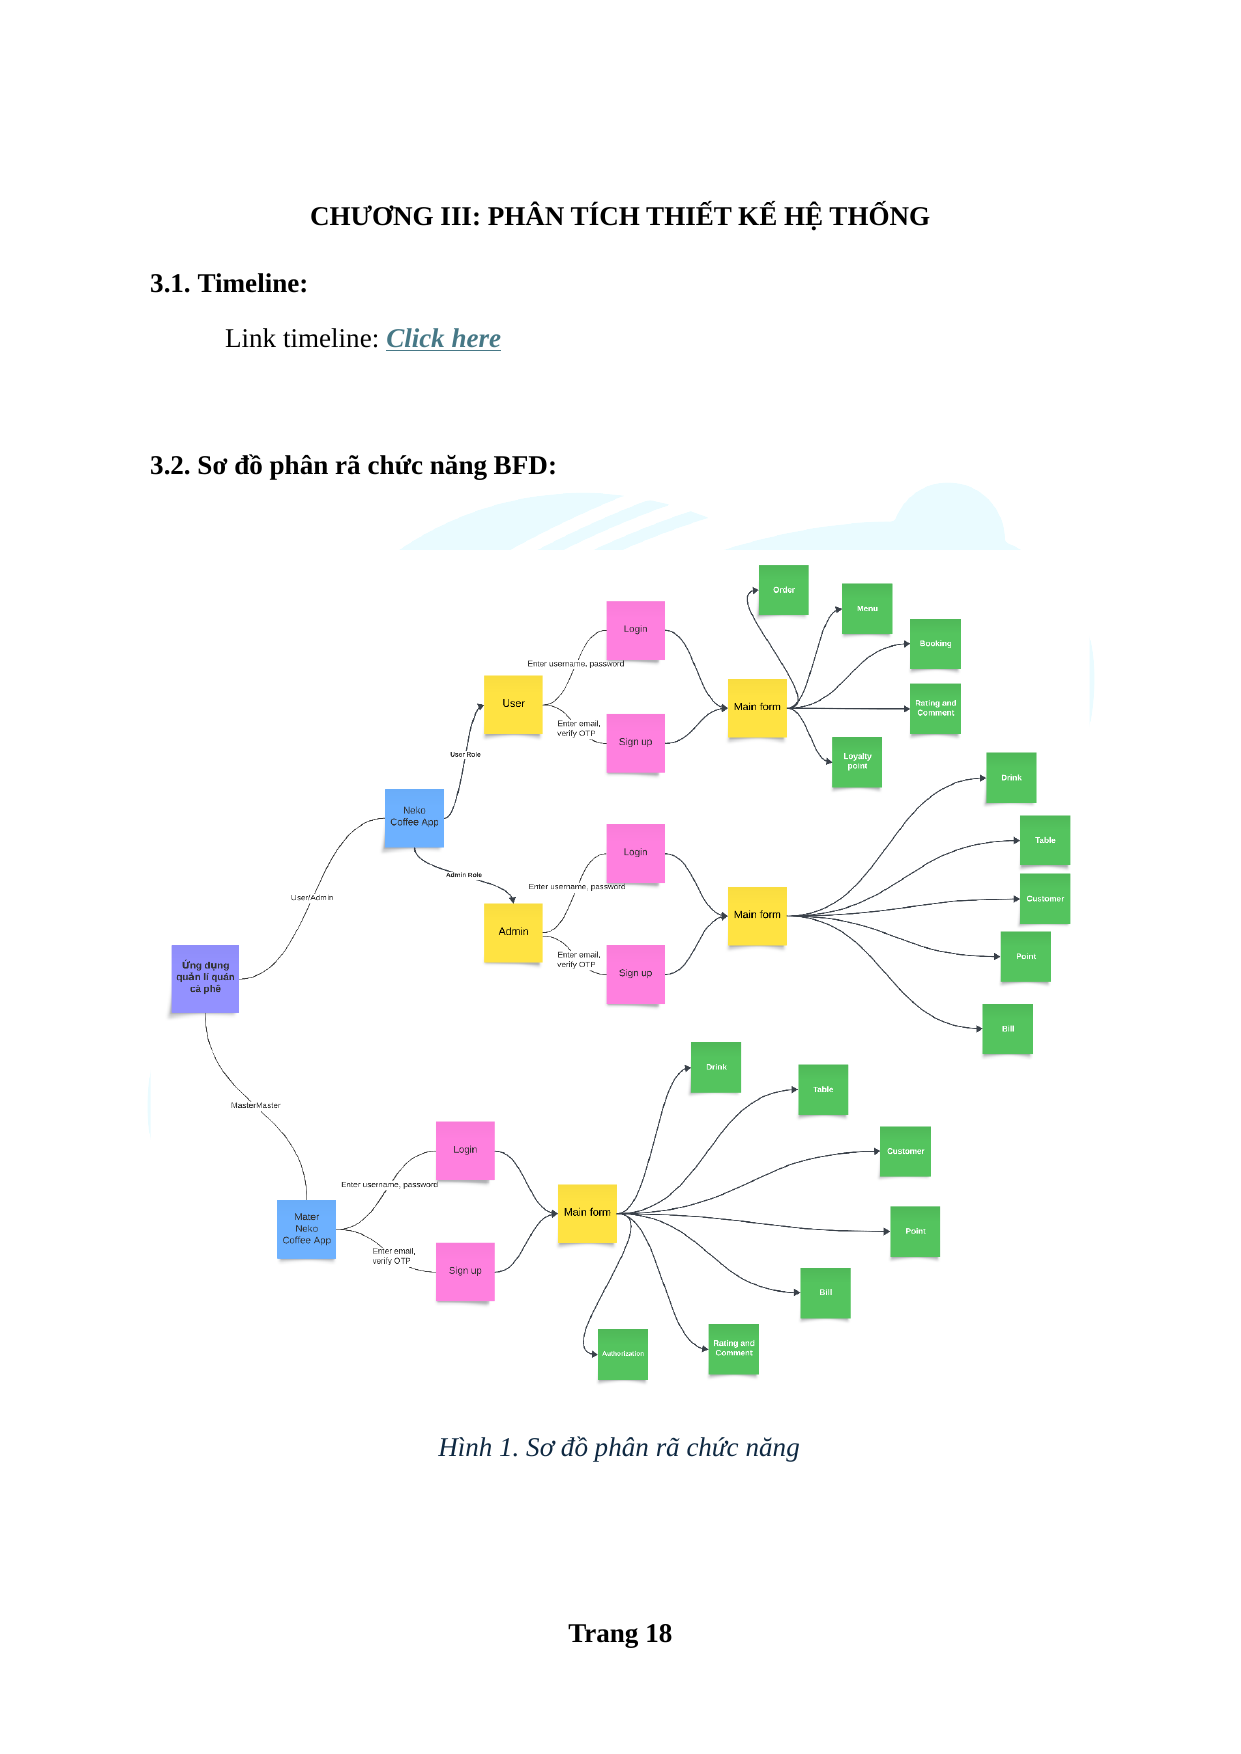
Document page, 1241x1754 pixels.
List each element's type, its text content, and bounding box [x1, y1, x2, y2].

subtitle CHƯƠNG III: PHÂN TÍCH THIẾT KẾ HỆ THỐNG [150, 200, 1090, 231]
subtitle 3.1. Timeline: [150, 267, 1090, 299]
text Hình 1. Sơ đồ phân rã chức năng [150, 1431, 1090, 1463]
text Link timeline: Click here [150, 322, 1090, 354]
picture [150, 550, 1090, 1400]
subtitle 3.2. Sơ đồ phân rã chức năng BFD: [150, 449, 1090, 480]
